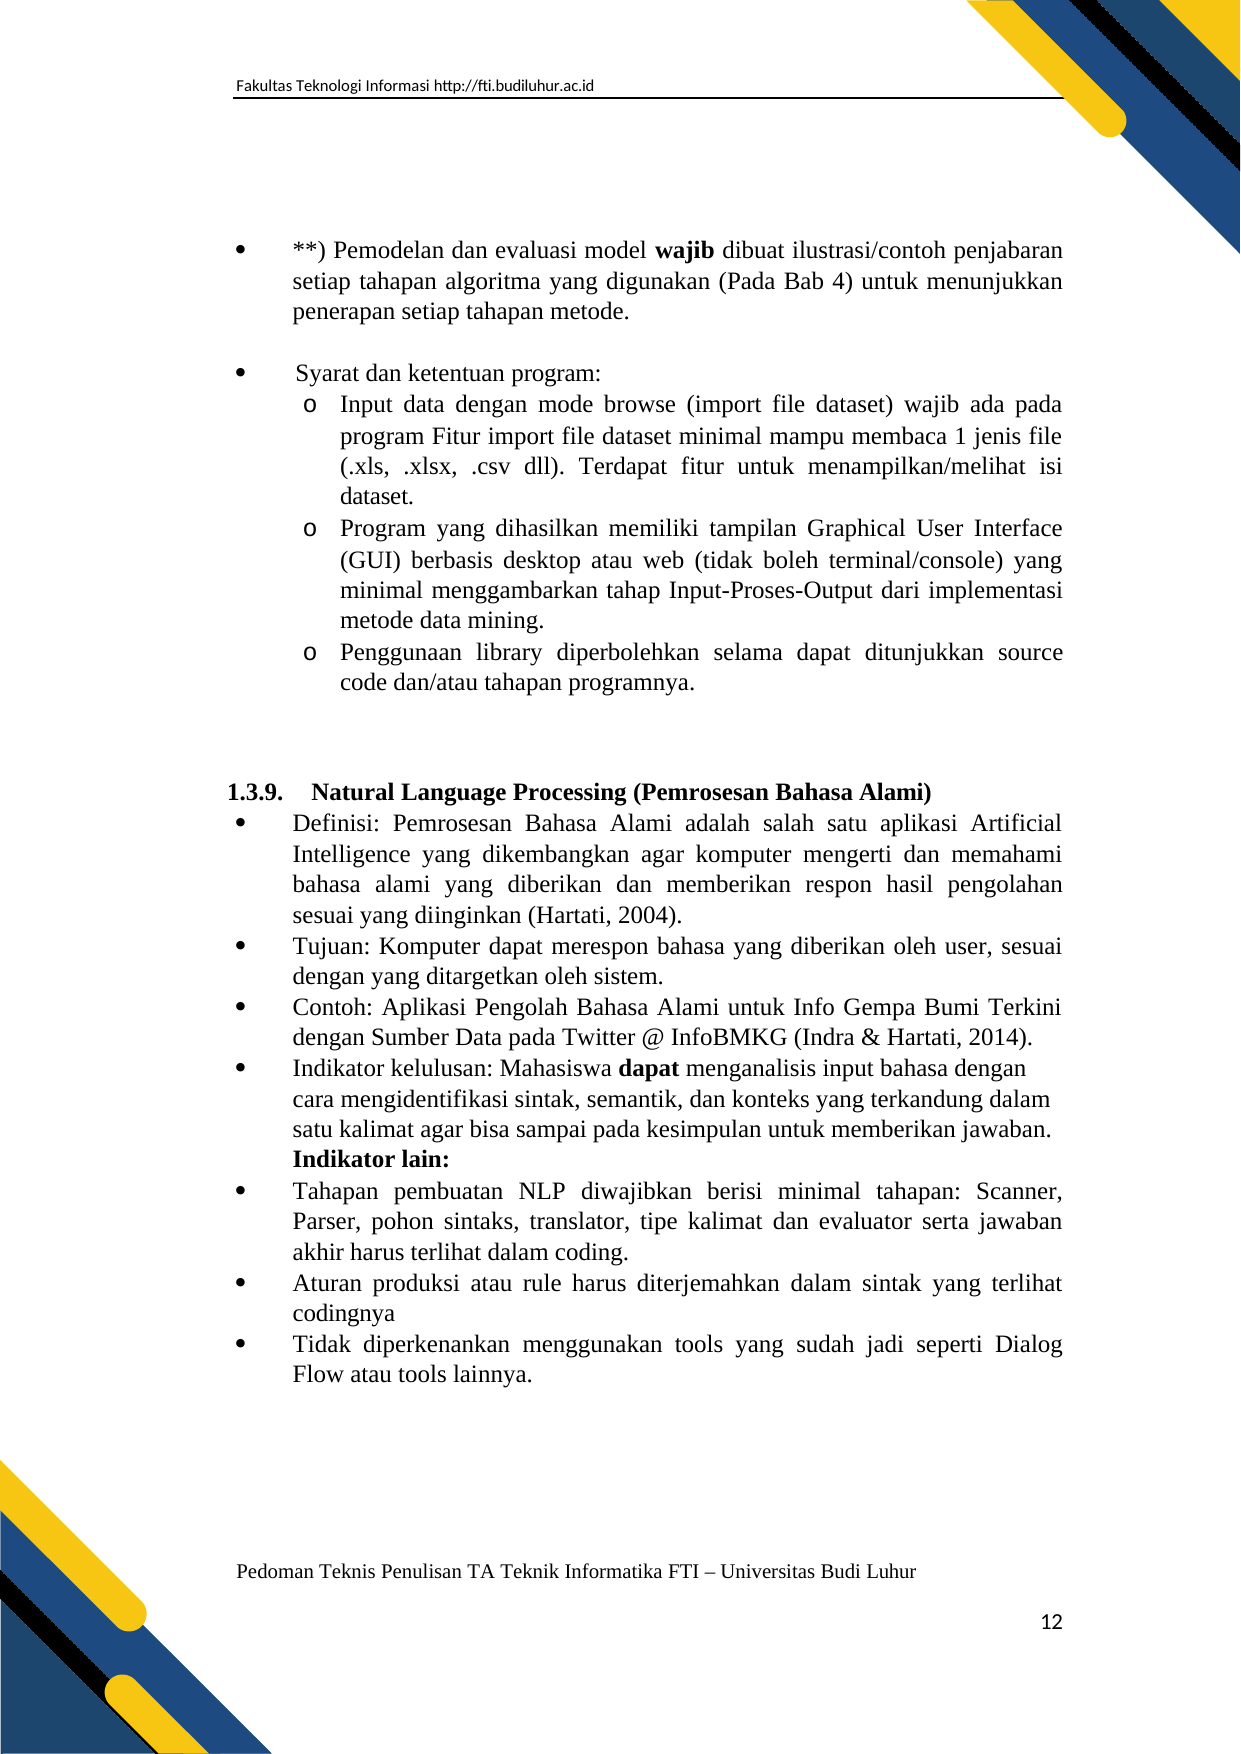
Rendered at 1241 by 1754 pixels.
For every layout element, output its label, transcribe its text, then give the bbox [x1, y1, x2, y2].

picture [0, 1570, 184, 1754]
list Indikator kelulusan: Mahasiswa dapat menganalisis input bahasa dengan cara mengidentifikasi sintak, semantik, dan konteks yang terkandung dalam satu kalimat agar bisa sampai pada kesimpulan untuk memberikan jawaban. Indikator lain: [236, 1053, 1063, 1173]
list Tahapan pembuatan NLP diwajibkan berisi minimal tahapan: Scanner, Parser, pohon sintaks, translator, tipe kalimat dan evaluator serta jawaban akhir harus terlihat dalam coding. [236, 1176, 1063, 1265]
list Tidak diperkenankan menggunakan tools yang sudah jadi seperti Dialog Flow atau tools lainnya. [236, 1329, 1063, 1388]
list Aturan produksi atau rule harus diterjemahkan dalam sintak yang terlihat codingnya [236, 1268, 1063, 1326]
list Program yang dihasilkan memiliki tampilan Graphical User Interface (GUI) berbasis desktop atau web (tidak boleh terminal/console) yang minimal menggambarkan tahap Input-Proses-Output dari implementasi metode data mining. [302, 513, 1063, 634]
list Definisi: Pemrosesan Bahasa Alami adalah salah satu aplikasi Artificial Intelligence yang dikembangkan agar komputer mengerti dan memahami bahasa alami yang diberikan dan memberikan respon hasil pengolahan sesuai yang diinginkan (Hartati, 2004). [236, 808, 1063, 928]
list Contoh: Aplikasi Pengolah Bahasa Alami untuk Info Gempa Bumi Terkini dengan Sumber Data pada Twitter @ InfoBMKG (Indra & Hartati, 2014). [236, 992, 1063, 1051]
list Tujuan: Komputer dapat merespon bahasa yang diberikan oleh user, sesuai dengan yang ditargetkan oleh sistem. [236, 931, 1063, 990]
list Input data dengan mode browse (import file dataset) wajib ada pada program Fitur import file dataset minimal mampu membaca 1 jenis file (.xls, .xlsx, .csv dll). Terdapat fitur untuk menampilkan/melihat isi dataset. [302, 389, 1063, 510]
picture [1068, 0, 1241, 172]
subtitle Natural Language Processing (Pemrosesan Bahasa Alami) [227, 777, 1090, 806]
list **) Pemodelan dan evaluasi model wajib dibuat ilustrasi/contoh penjabaran setiap tahapan algoritma yang digunakan (Pada Bab 4) untuk menunjukkan penerapan setiap tahapan metode. [236, 235, 1063, 325]
list Penggunaan library diperbolehkan selama dapat ditunjukkan source code dan/atau tahapan programnya. [302, 637, 1063, 696]
list Syarat dan ketentuan program: [236, 358, 1090, 387]
